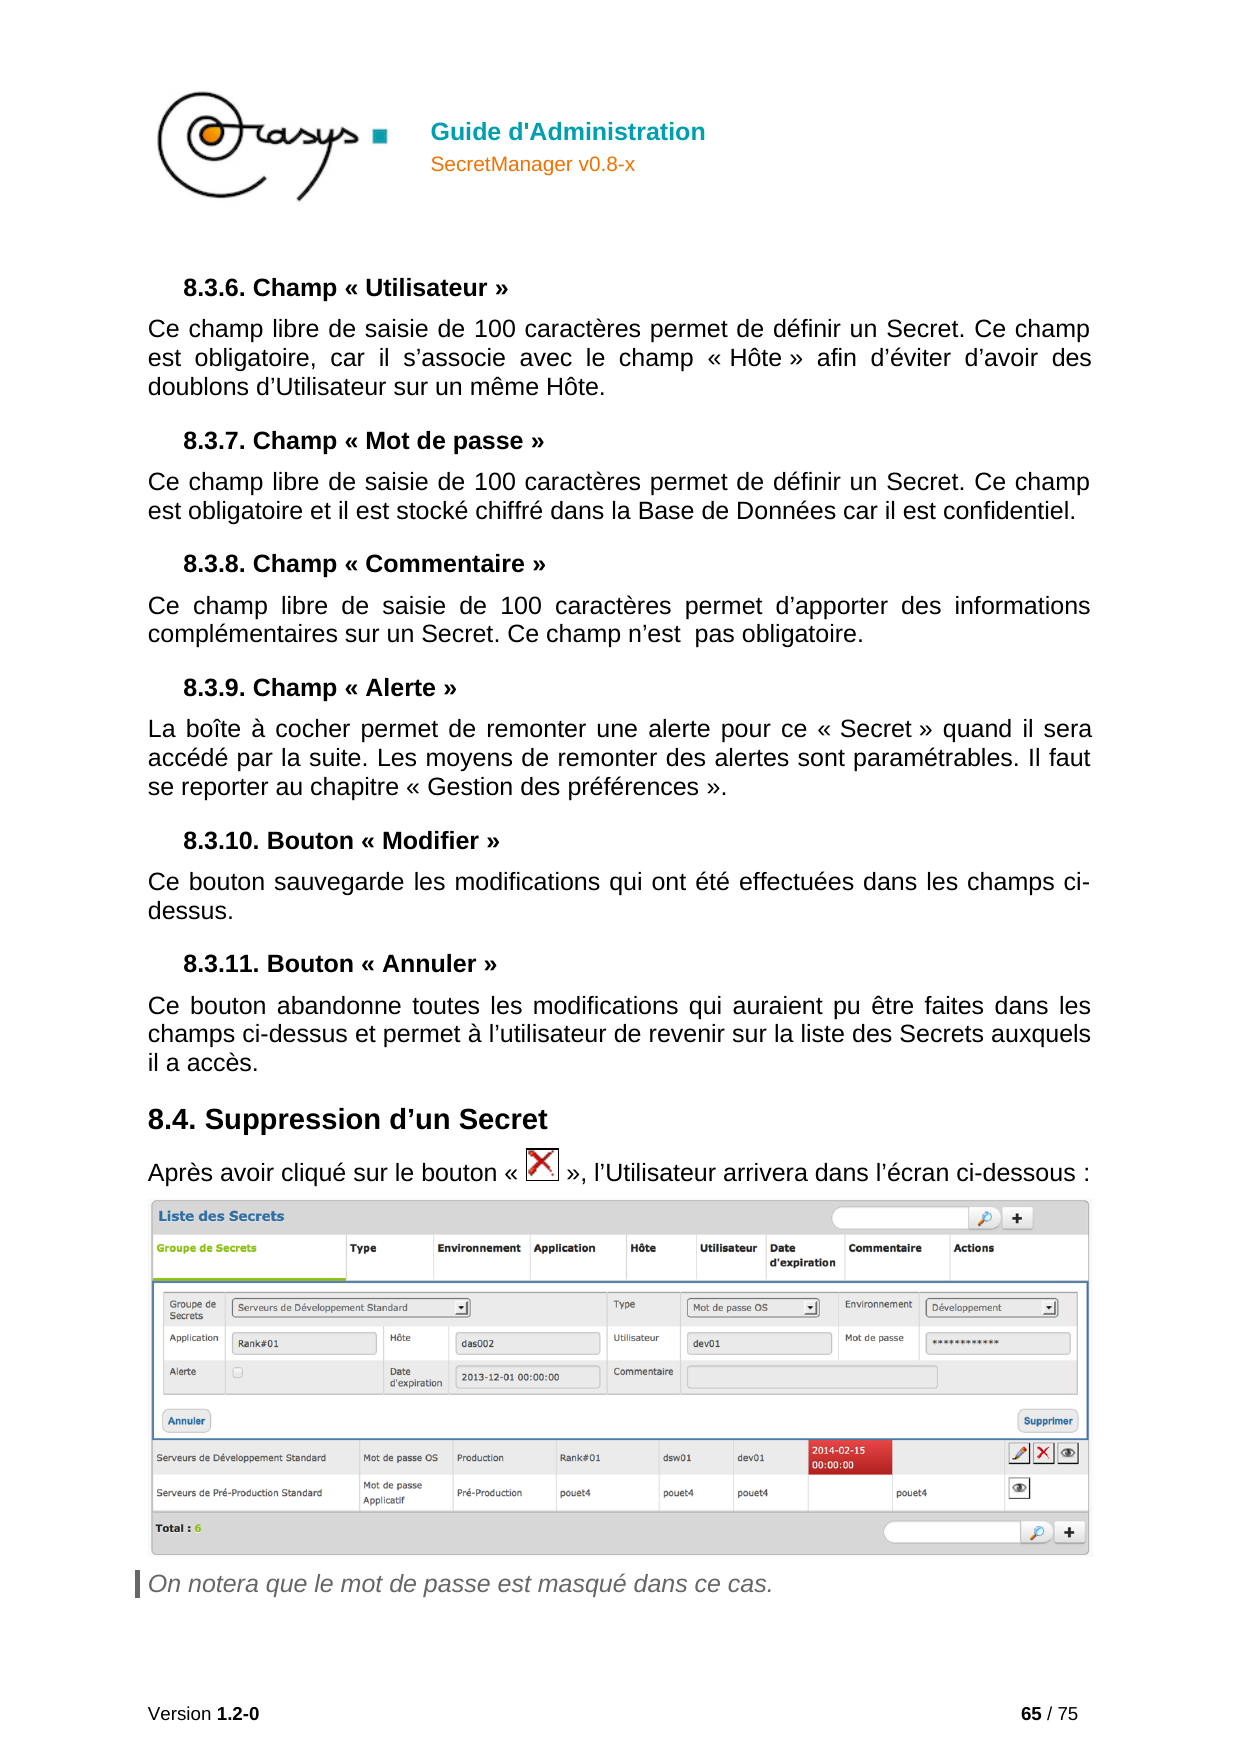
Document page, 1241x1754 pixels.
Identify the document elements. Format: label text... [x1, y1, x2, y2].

subtitle Bouton « Annuler » [183, 949, 1092, 978]
picture [527, 1150, 558, 1180]
text Après avoir cliqué sur le bouton « », l’Utilisateur arrivera dans l’écran ci-dessous : [148, 1148, 1092, 1187]
picture [147, 1199, 1093, 1557]
subtitle Suppression d’un Secret [148, 1102, 1092, 1135]
text Ce bouton abandonne toutes les modifications qui auraient pu être faites dans les champs ci-dessus et permet à l’utilisateur de revenir sur la liste des Secrets auxquels il a accès. [148, 991, 1092, 1077]
text La boîte à cocher permet de remonter une alerte pour ce « Secret » quand il sera accédé par la suite. Les moyens de remonter des alertes sont paramétrables. Il faut se reporter au chapitre « Gestion des préférences ». [148, 714, 1092, 801]
text Ce bouton sauvegarde les modifications qui ont été effectuées dans les champs ci-dessus. [148, 867, 1092, 924]
picture [147, 80, 408, 220]
subtitle Champ « Utilisateur » [183, 273, 1092, 302]
text Ce champ libre de saisie de 100 caractères permet de définir un Secret. Ce champ est obligatoire, car il s’associe avec le champ « Hôte » afin d’éviter d’avoir des doublons d’Utilisateur sur un même Hôte. [148, 314, 1092, 401]
subtitle Champ « Alerte » [183, 673, 1092, 702]
text Ce champ libre de saisie de 100 caractères permet de définir un Secret. Ce champ est obligatoire et il est stocké chiffré dans la Base de Données car il est confidentiel. [148, 467, 1092, 524]
subtitle Champ « Mot de passe » [183, 426, 1092, 454]
text Ce champ libre de saisie de 100 caractères permet d’apporter des informations complémentaires sur un Secret. Ce champ n’est pas obligatoire. [148, 591, 1092, 648]
subtitle Bouton « Modifier » [183, 826, 1092, 854]
text On notera que le mot de passe est masqué dans ce cas. [135, 1569, 1092, 1598]
subtitle Champ « Commentaire » [183, 549, 1092, 578]
